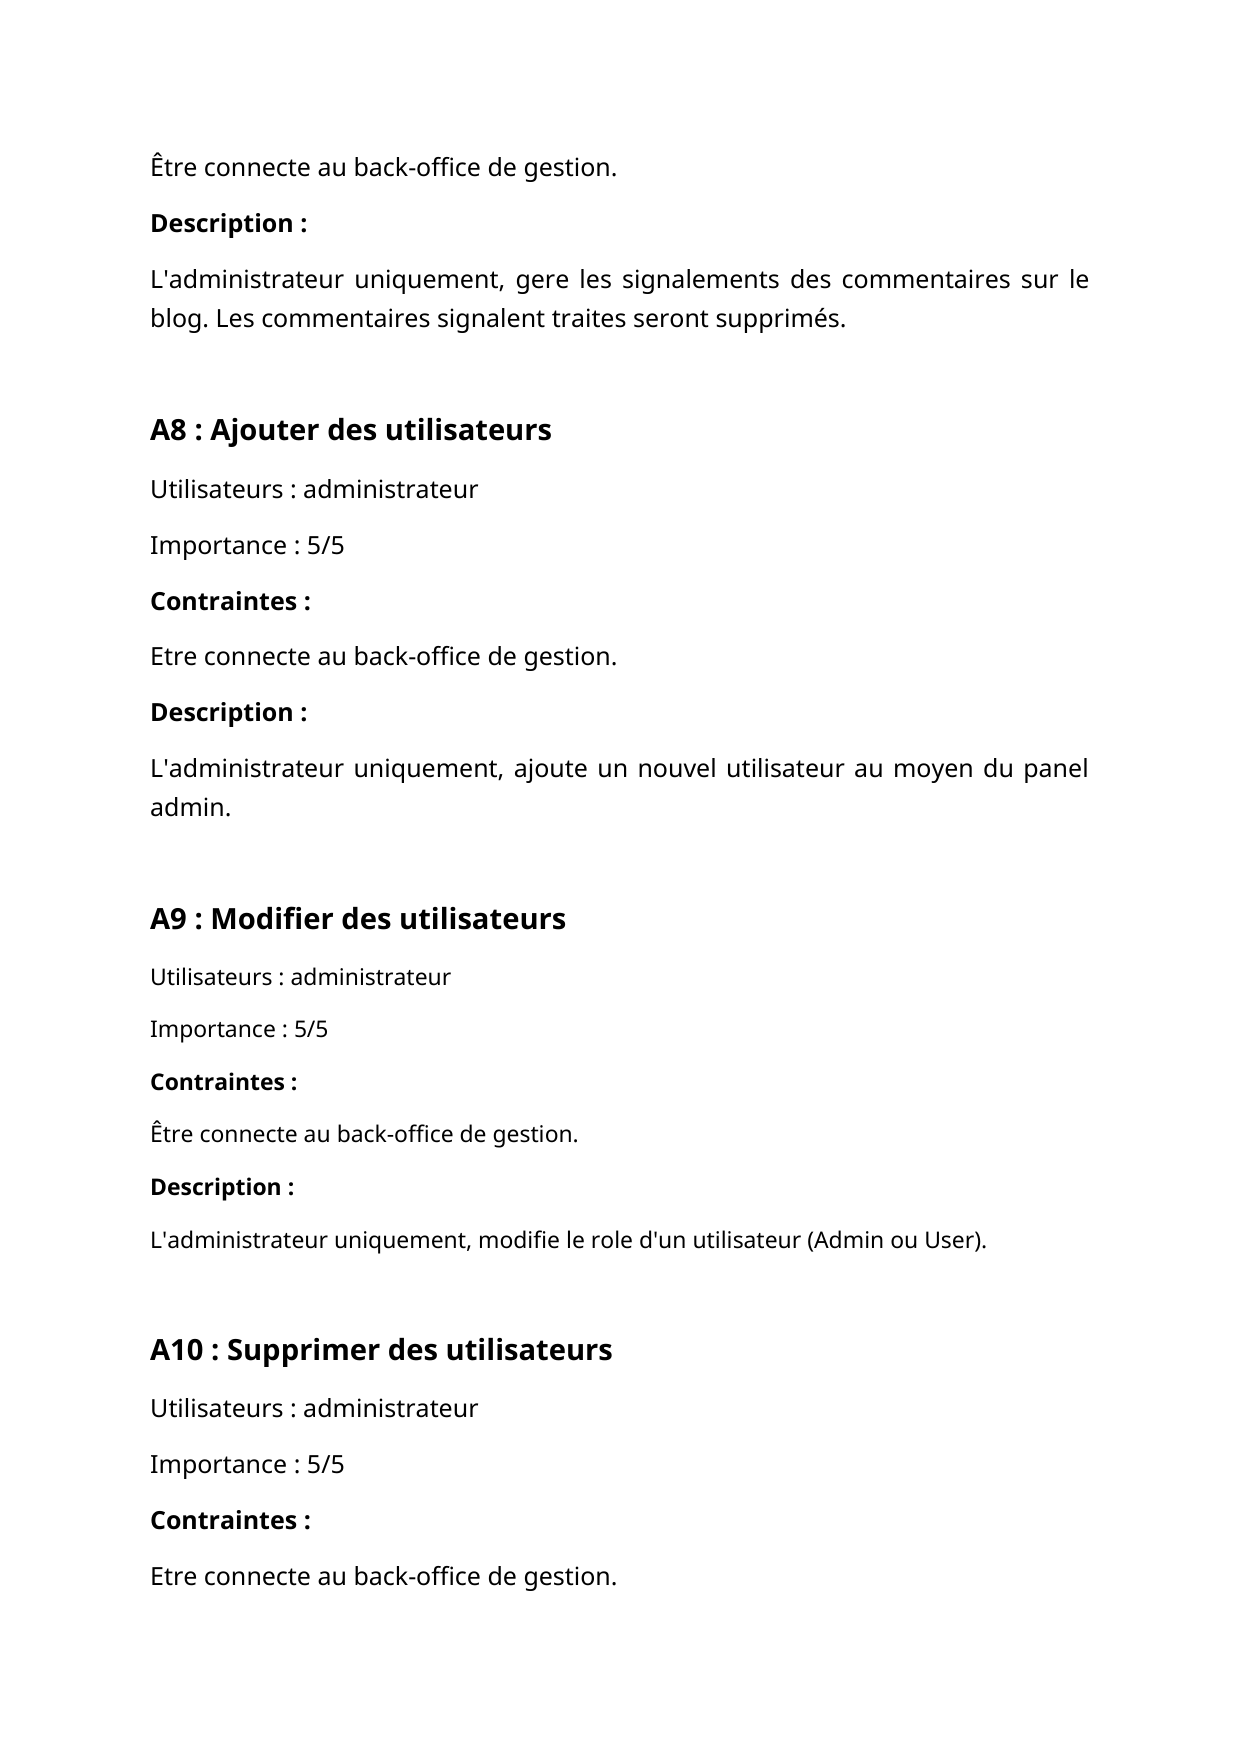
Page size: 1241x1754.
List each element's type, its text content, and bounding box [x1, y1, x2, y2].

text Utilisateurs : administrateur [150, 1391, 1090, 1425]
text Contraintes : [150, 1503, 1090, 1537]
text Être connecte au back-office de gestion. [150, 150, 1090, 184]
text Description : [150, 206, 1090, 240]
subtitle A9 : Modifier des utilisateurs [150, 898, 1090, 938]
text Importance : 5/5 [150, 527, 1090, 561]
text Contraintes : [150, 1066, 1090, 1097]
text Description : [150, 695, 1090, 729]
text Être connecte au back-office de gestion. [150, 1118, 1090, 1150]
text Utilisateurs : administrateur [150, 472, 1090, 506]
text L'administrateur uniquement, ajoute un nouvel utilisateur au moyen du panel admin. [150, 751, 1090, 824]
subtitle A8 : Ajouter des utilisateurs [150, 409, 1090, 449]
text Contraintes : [150, 583, 1090, 617]
text Importance : 5/5 [150, 1013, 1090, 1044]
text L'administrateur uniquement, modifie le role d'un utilisateur (Admin ou User). [150, 1224, 1090, 1255]
text Description : [150, 1171, 1090, 1202]
text Utilisateurs : administrateur [150, 961, 1090, 992]
subtitle A10 : Supprimer des utilisateurs [150, 1329, 1090, 1368]
text Etre connecte au back-office de gestion. [150, 639, 1090, 673]
text L'administrateur uniquement, gere les signalements des commentaires sur le blog. Les commentaires signalent traites seront supprimés. [150, 262, 1090, 335]
text Importance : 5/5 [150, 1447, 1090, 1481]
text Etre connecte au back-office de gestion. [150, 1559, 1090, 1593]
